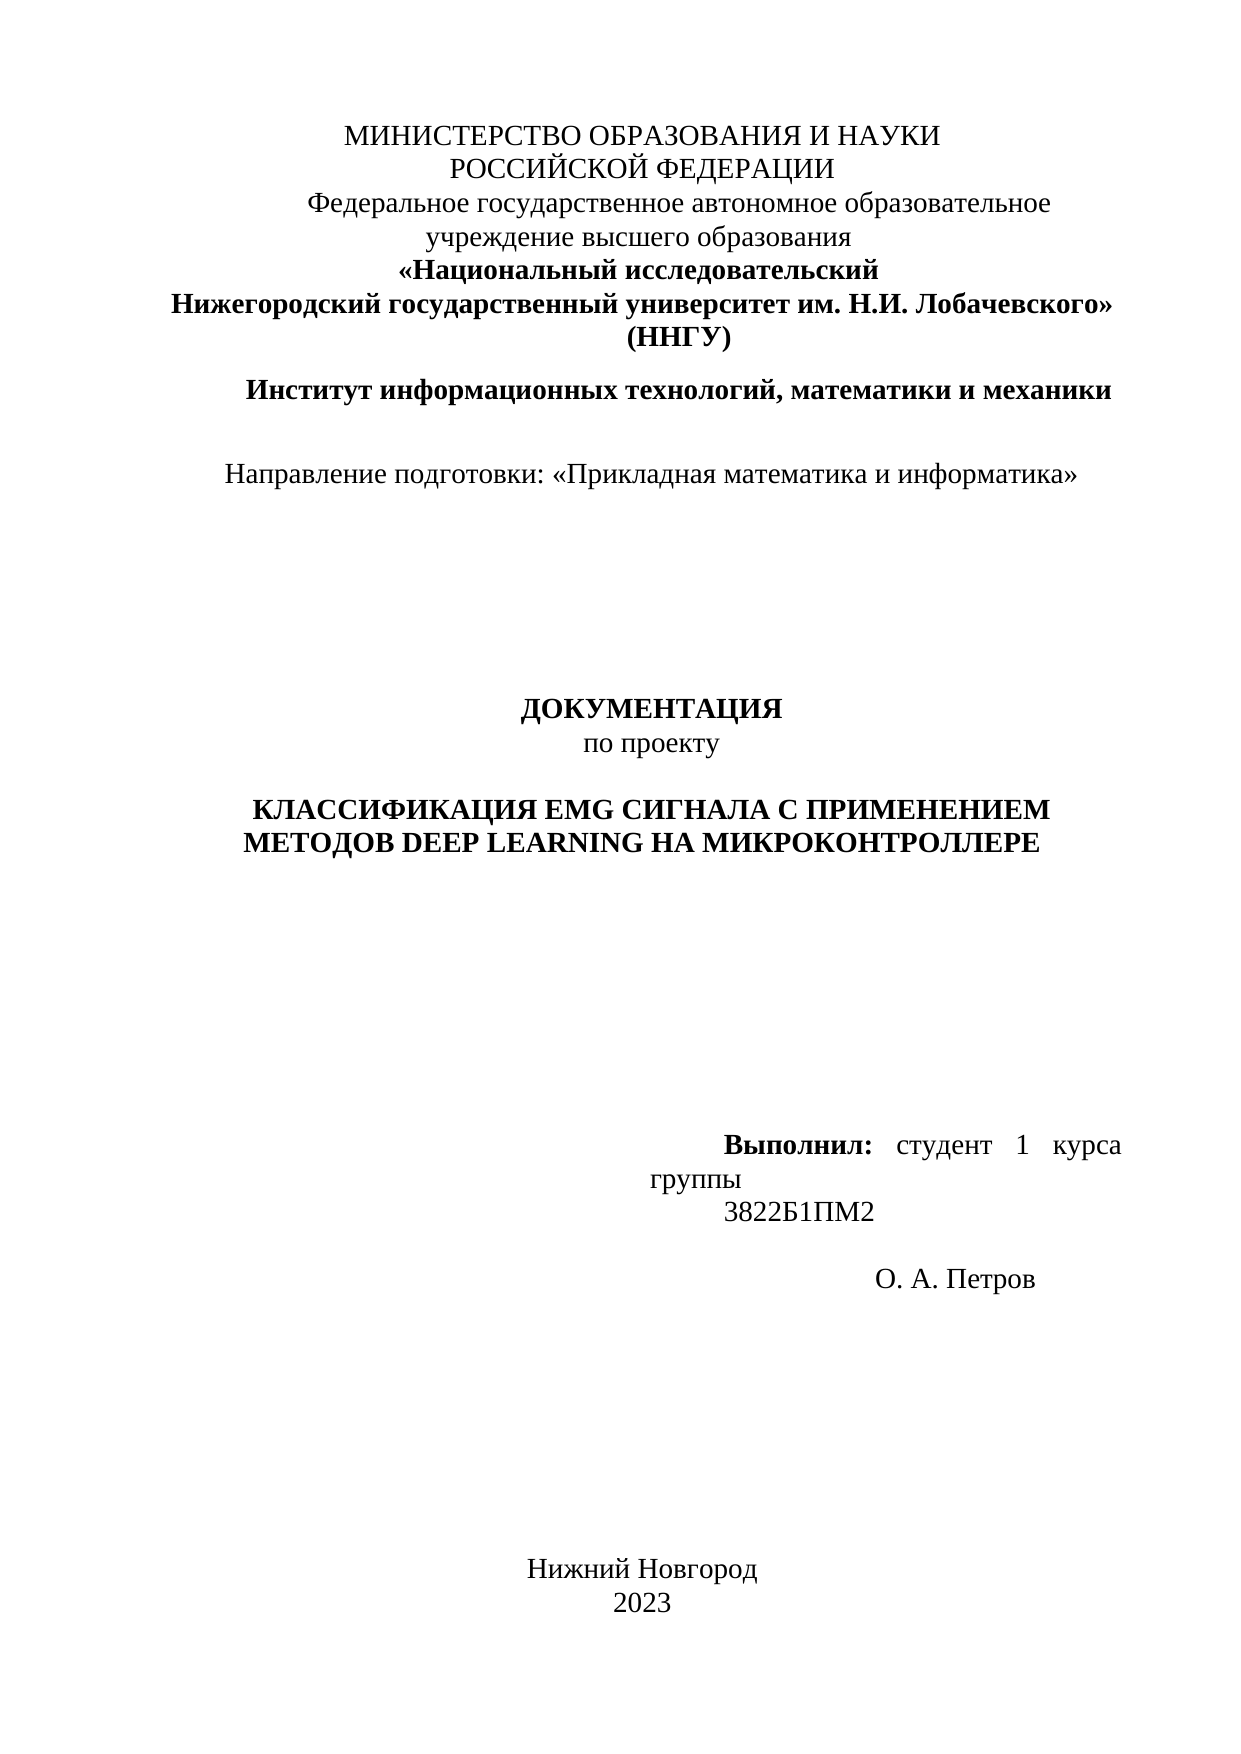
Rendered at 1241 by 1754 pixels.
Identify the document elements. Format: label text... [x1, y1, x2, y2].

text ДОКУМЕНТАЦИЯ [162, 691, 1122, 725]
text МИНИСТЕРСТВО ОБРАЗОВАНИЯ И НАУКИ РОССИЙСКОЙ ФЕДЕРАЦИИ [162, 118, 1122, 185]
text Институт информационных технологий, математики и механики [162, 372, 1122, 406]
text Федеральное государственное автономное образовательное учреждение высшего образования «Национальный исследовательский Нижегородский государственный университет им. Н.И. Лобачевского» [162, 185, 1122, 319]
text Выполнил: студент 1 курса группы [650, 1127, 1122, 1194]
text Нижний Новгород 2023 [162, 1551, 1122, 1618]
text по проекту [162, 725, 1122, 758]
text О. А. Петров [875, 1261, 1122, 1295]
text КЛАССИФИКАЦИЯ EMG СИГНАЛА С ПРИМЕНЕНИЕМ МЕТОДОВ DEEP LEARNING НА МИКРОКОНТРОЛЛЕРЕ [162, 792, 1122, 859]
text Направление подготовки: «Прикладная математика и информатика» [162, 456, 1122, 490]
text 3822Б1ПМ2 [650, 1194, 1122, 1228]
text (ННГУ) [162, 319, 1122, 353]
